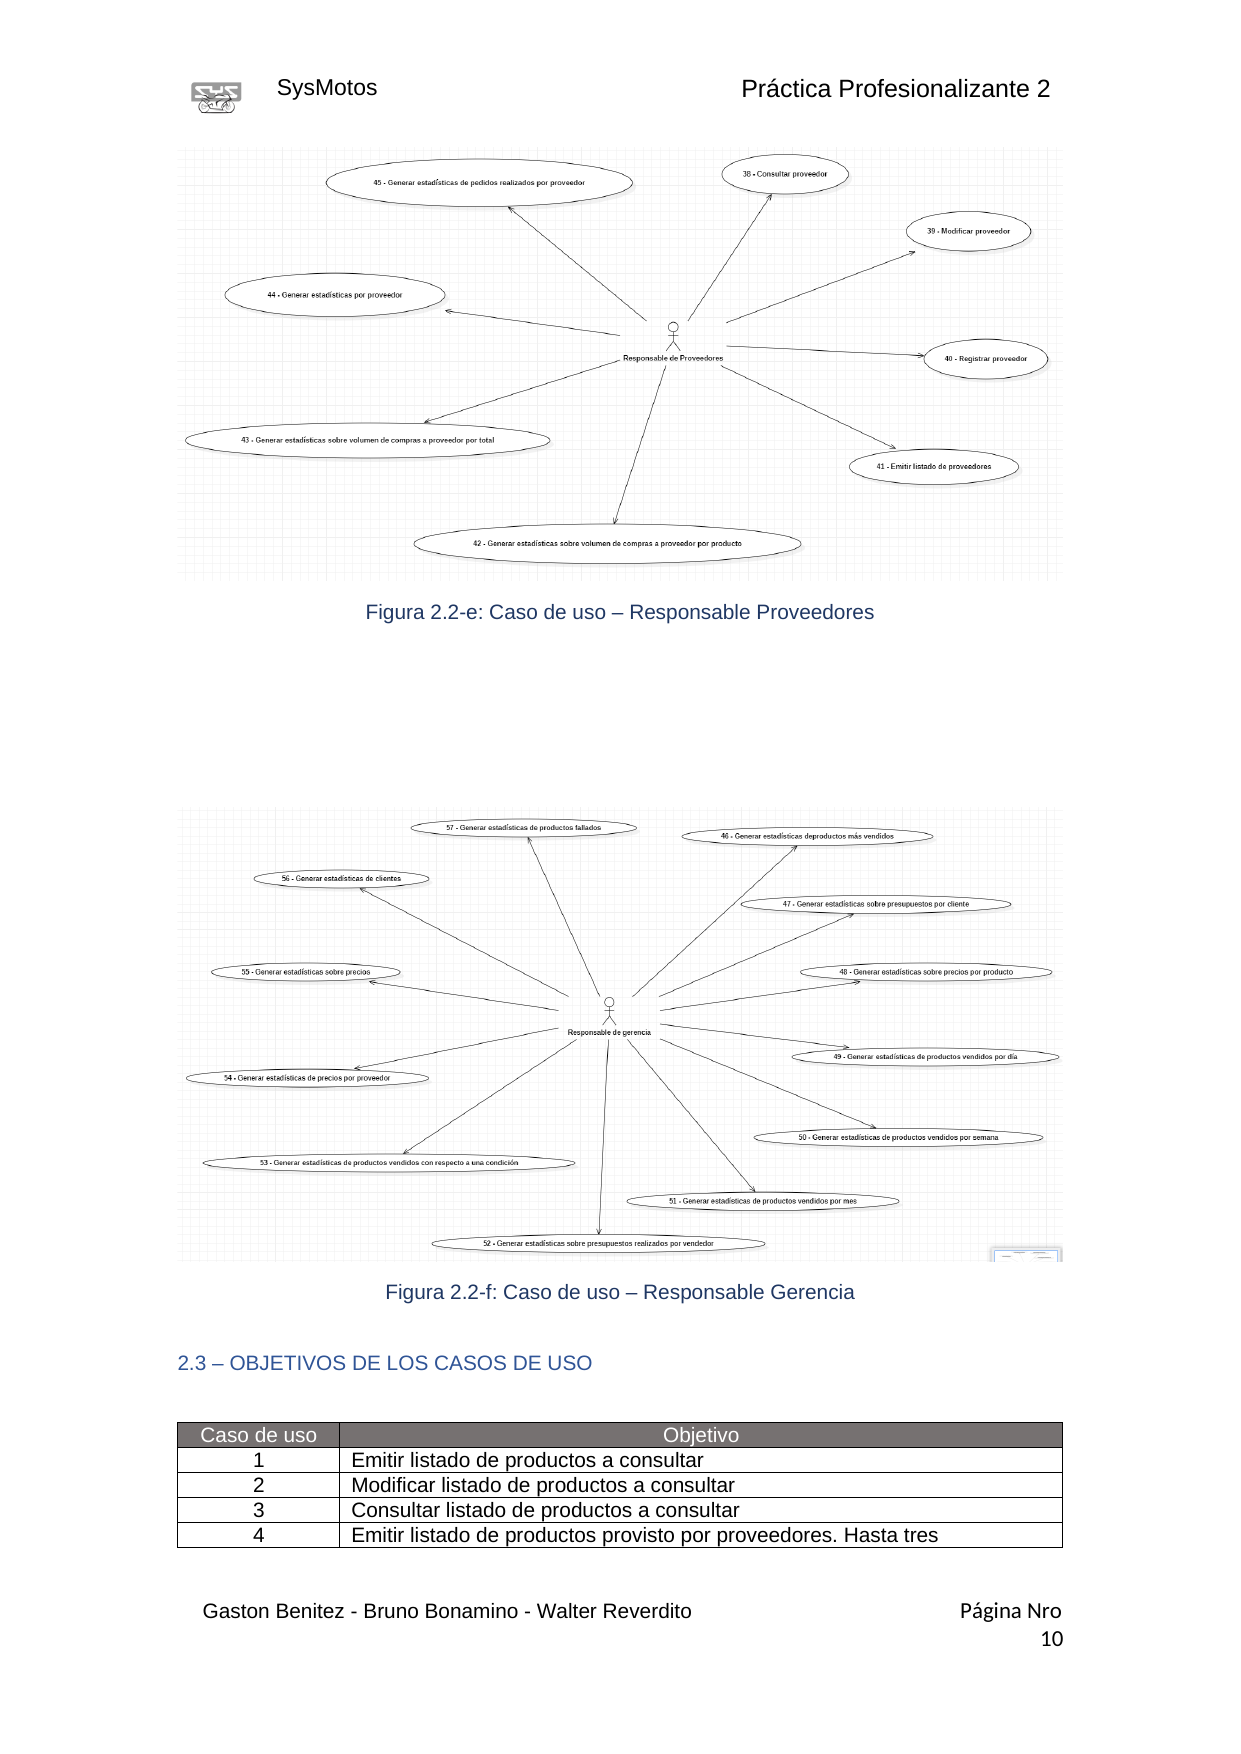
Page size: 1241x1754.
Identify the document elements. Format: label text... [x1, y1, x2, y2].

subtitle 2.3 – OBJETIVOS DE LOS CASOS DE USO [177, 1351, 1063, 1375]
picture [188, 73, 244, 116]
subtitle Figura 2.2-e: Caso de uso – Responsable Proveedores [177, 599, 1063, 623]
table_cell 4 [178, 1523, 339, 1547]
table_cell 2 [178, 1473, 339, 1497]
table_cell Consultar listado de productos a consultar [340, 1498, 1062, 1522]
picture [177, 807, 1063, 1262]
table_cell Emitir listado de productos provisto por proveedores. Hasta tres [340, 1523, 1062, 1547]
table_header Caso de uso [178, 1423, 339, 1447]
table_cell 1 [178, 1448, 339, 1472]
table_cell Emitir listado de productos a consultar [340, 1448, 1062, 1472]
table_header Objetivo [340, 1423, 1062, 1447]
table_cell 3 [178, 1498, 339, 1522]
table_cell Modificar listado de productos a consultar [340, 1473, 1062, 1497]
picture [177, 147, 1063, 581]
subtitle Figura 2.2-f: Caso de uso – Responsable Gerencia [177, 1280, 1063, 1304]
